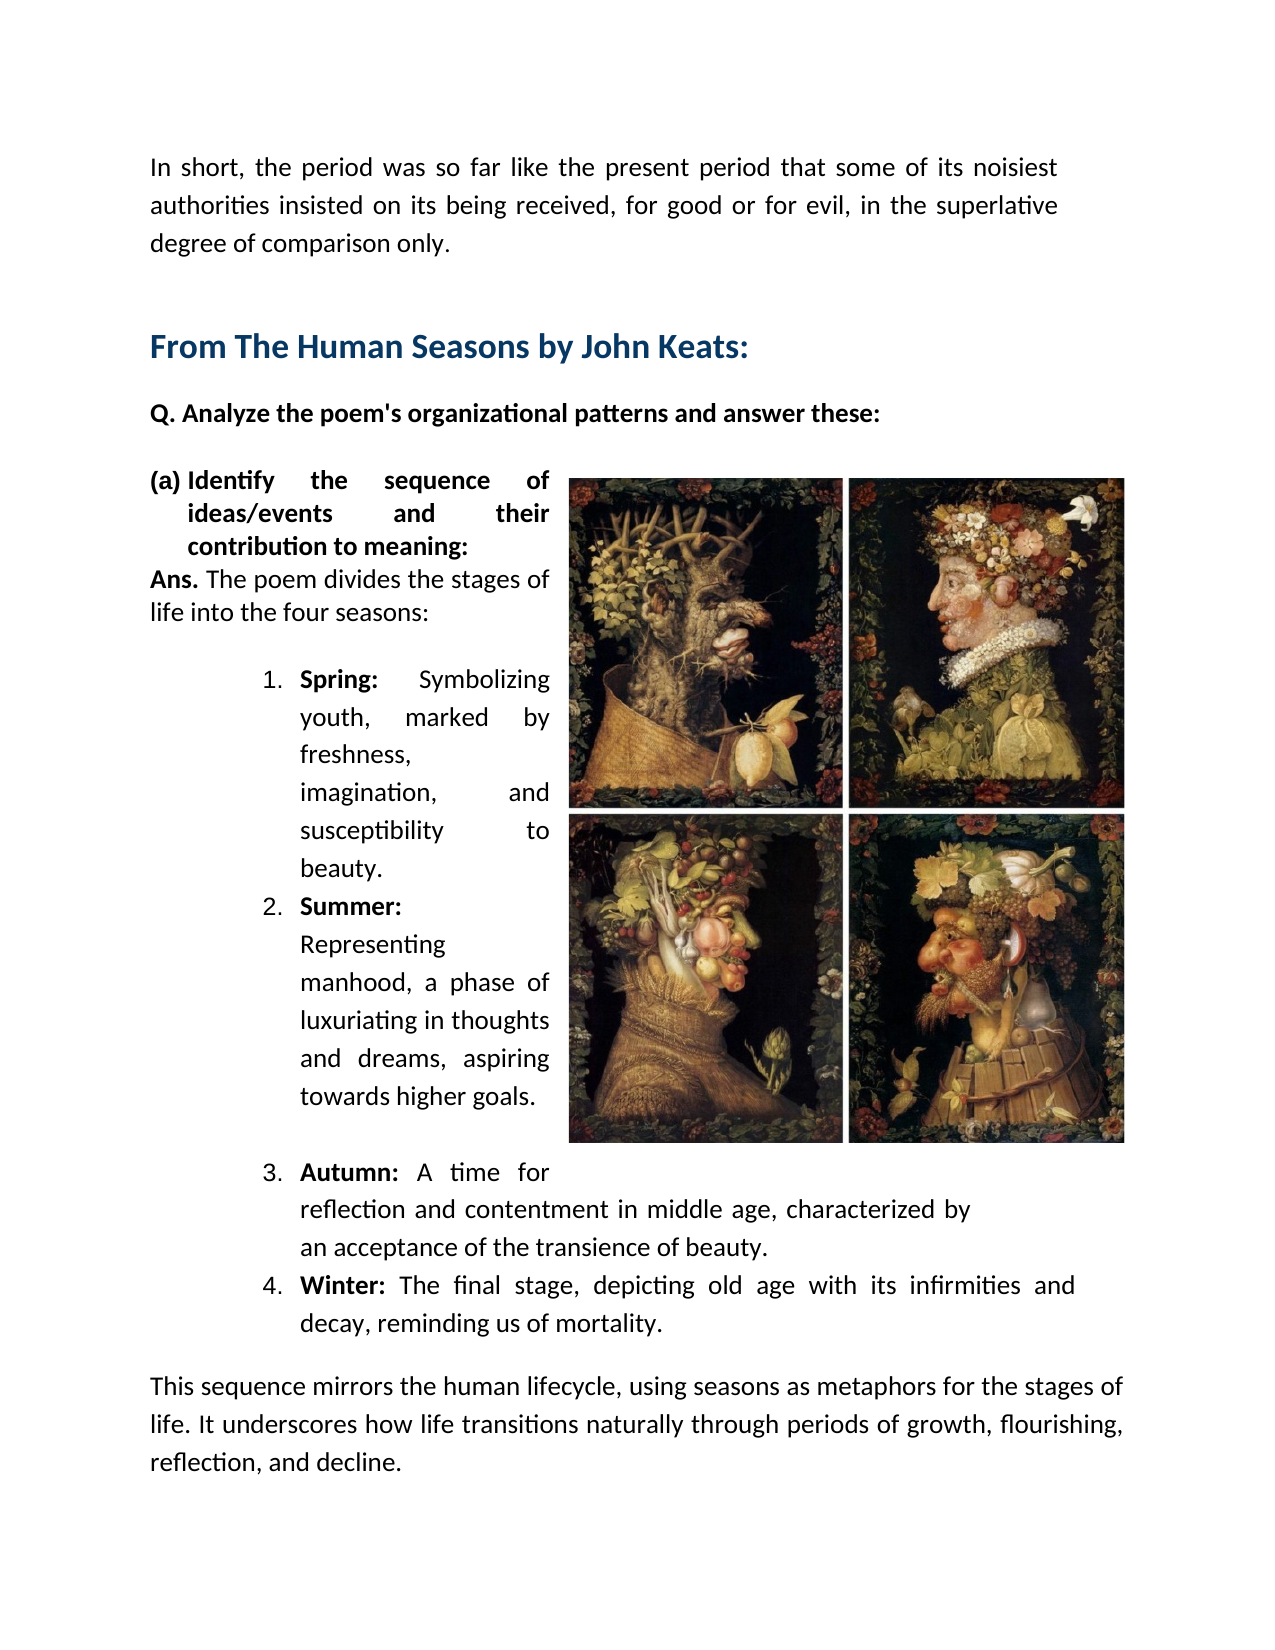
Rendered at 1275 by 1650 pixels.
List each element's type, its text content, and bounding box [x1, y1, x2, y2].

picture [568, 478, 1125, 1143]
text This sequence mirrors the human lifecycle, using seasons as metaphors for the stages of life. It underscores how life transitions naturally through periods of growth, flourishing, reflection, and decline. [150, 1369, 1125, 1478]
text Ans. The poem divides the stages of life into the four seasons: [150, 562, 568, 628]
list Spring: Symbolizing youth, marked by freshness, imagination, and susceptibility to beauty. [262, 662, 568, 884]
list Identify the sequence of ideas/events and their contribution to meaning: [150, 463, 1125, 562]
list Summer: Representing manhood, a phase of luxuriating in thoughts and dreams, aspiring towards higher goals. [262, 889, 568, 1112]
subtitle From The Human Seasons by John Keats: [150, 324, 1125, 367]
subtitle Q. Analyze the poem's organizational patterns and answer these: [150, 397, 1125, 430]
list Winter: The final stage, depicting old age with its infirmities and decay, reminding us of mortality. [262, 1268, 1077, 1339]
list Autumn: A time for reflection and contentment in middle age, characterized by an acceptance of the transience of beauty. [262, 1155, 971, 1264]
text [150, 150, 1059, 259]
